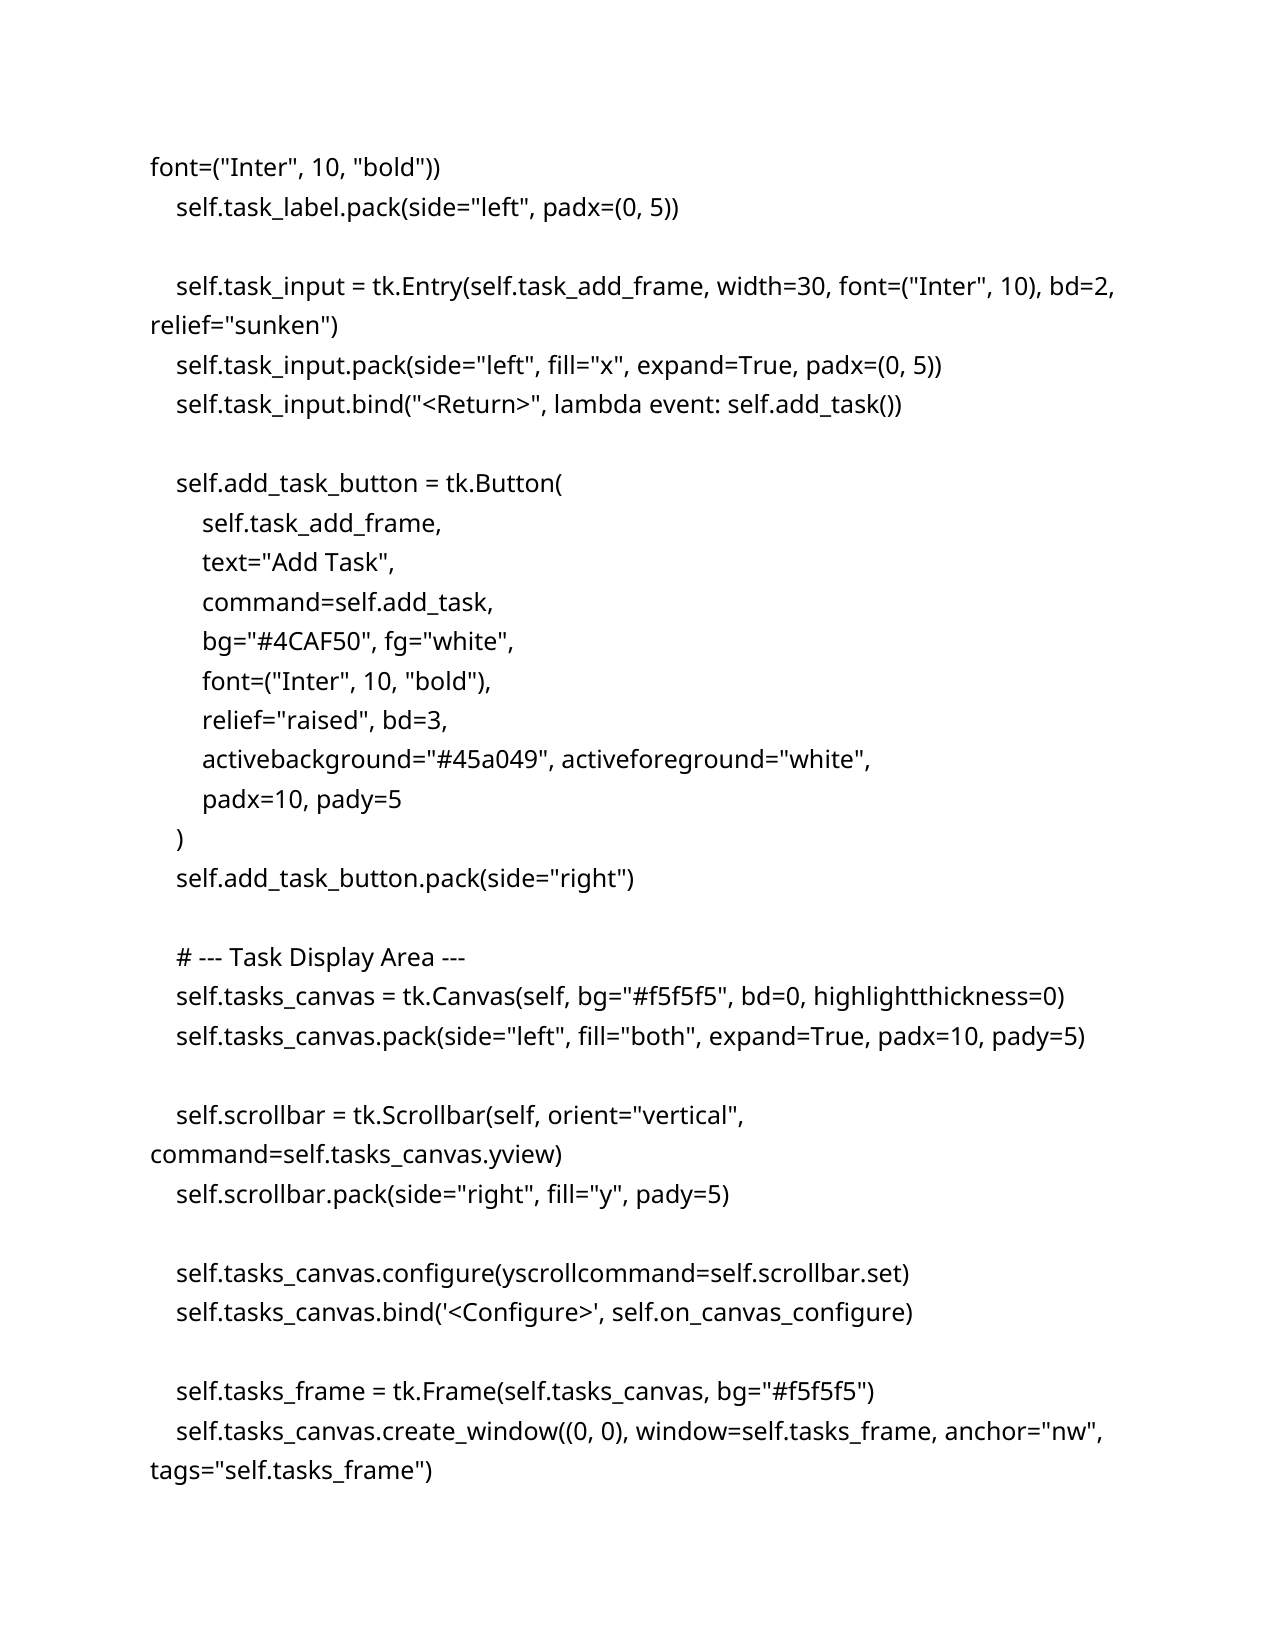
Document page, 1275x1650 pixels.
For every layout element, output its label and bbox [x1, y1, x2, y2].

text [150, 150, 1125, 1487]
